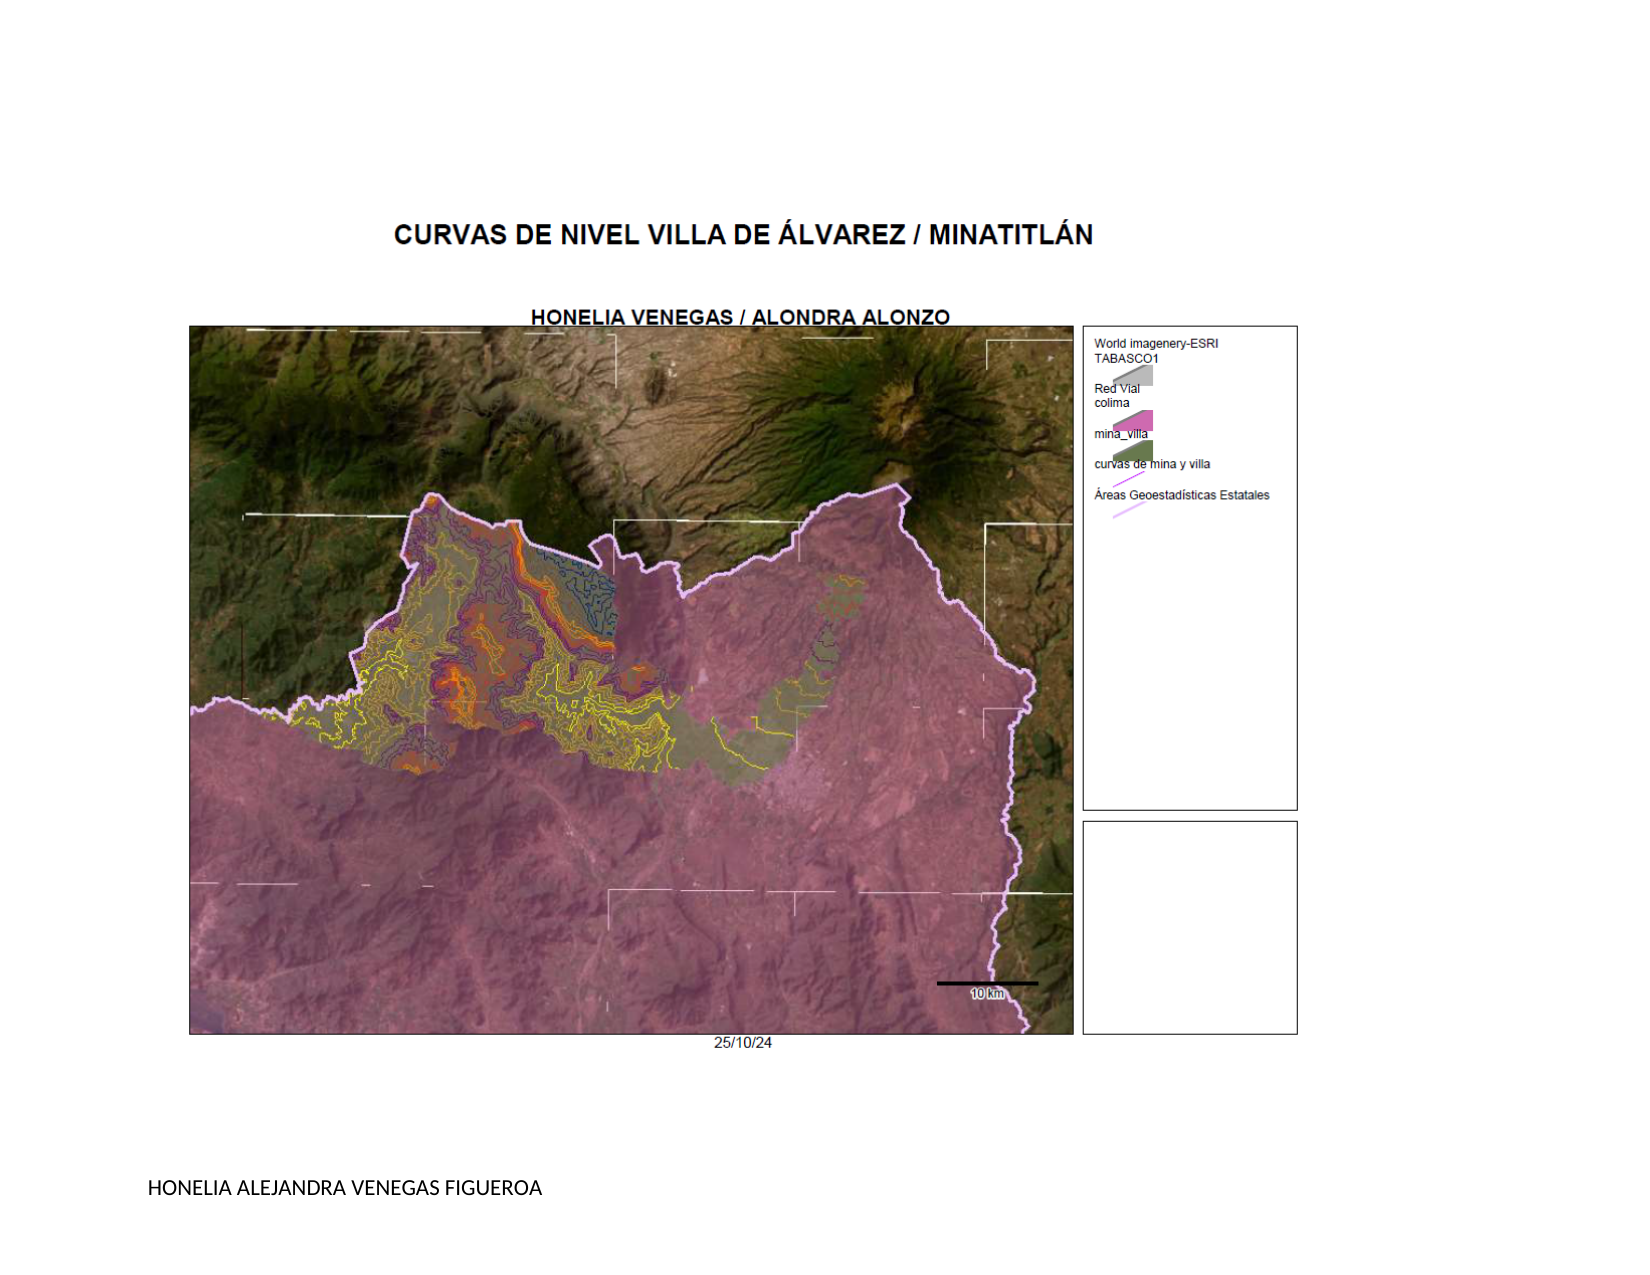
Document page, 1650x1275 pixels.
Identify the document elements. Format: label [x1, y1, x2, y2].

picture [147, 177, 1339, 1098]
